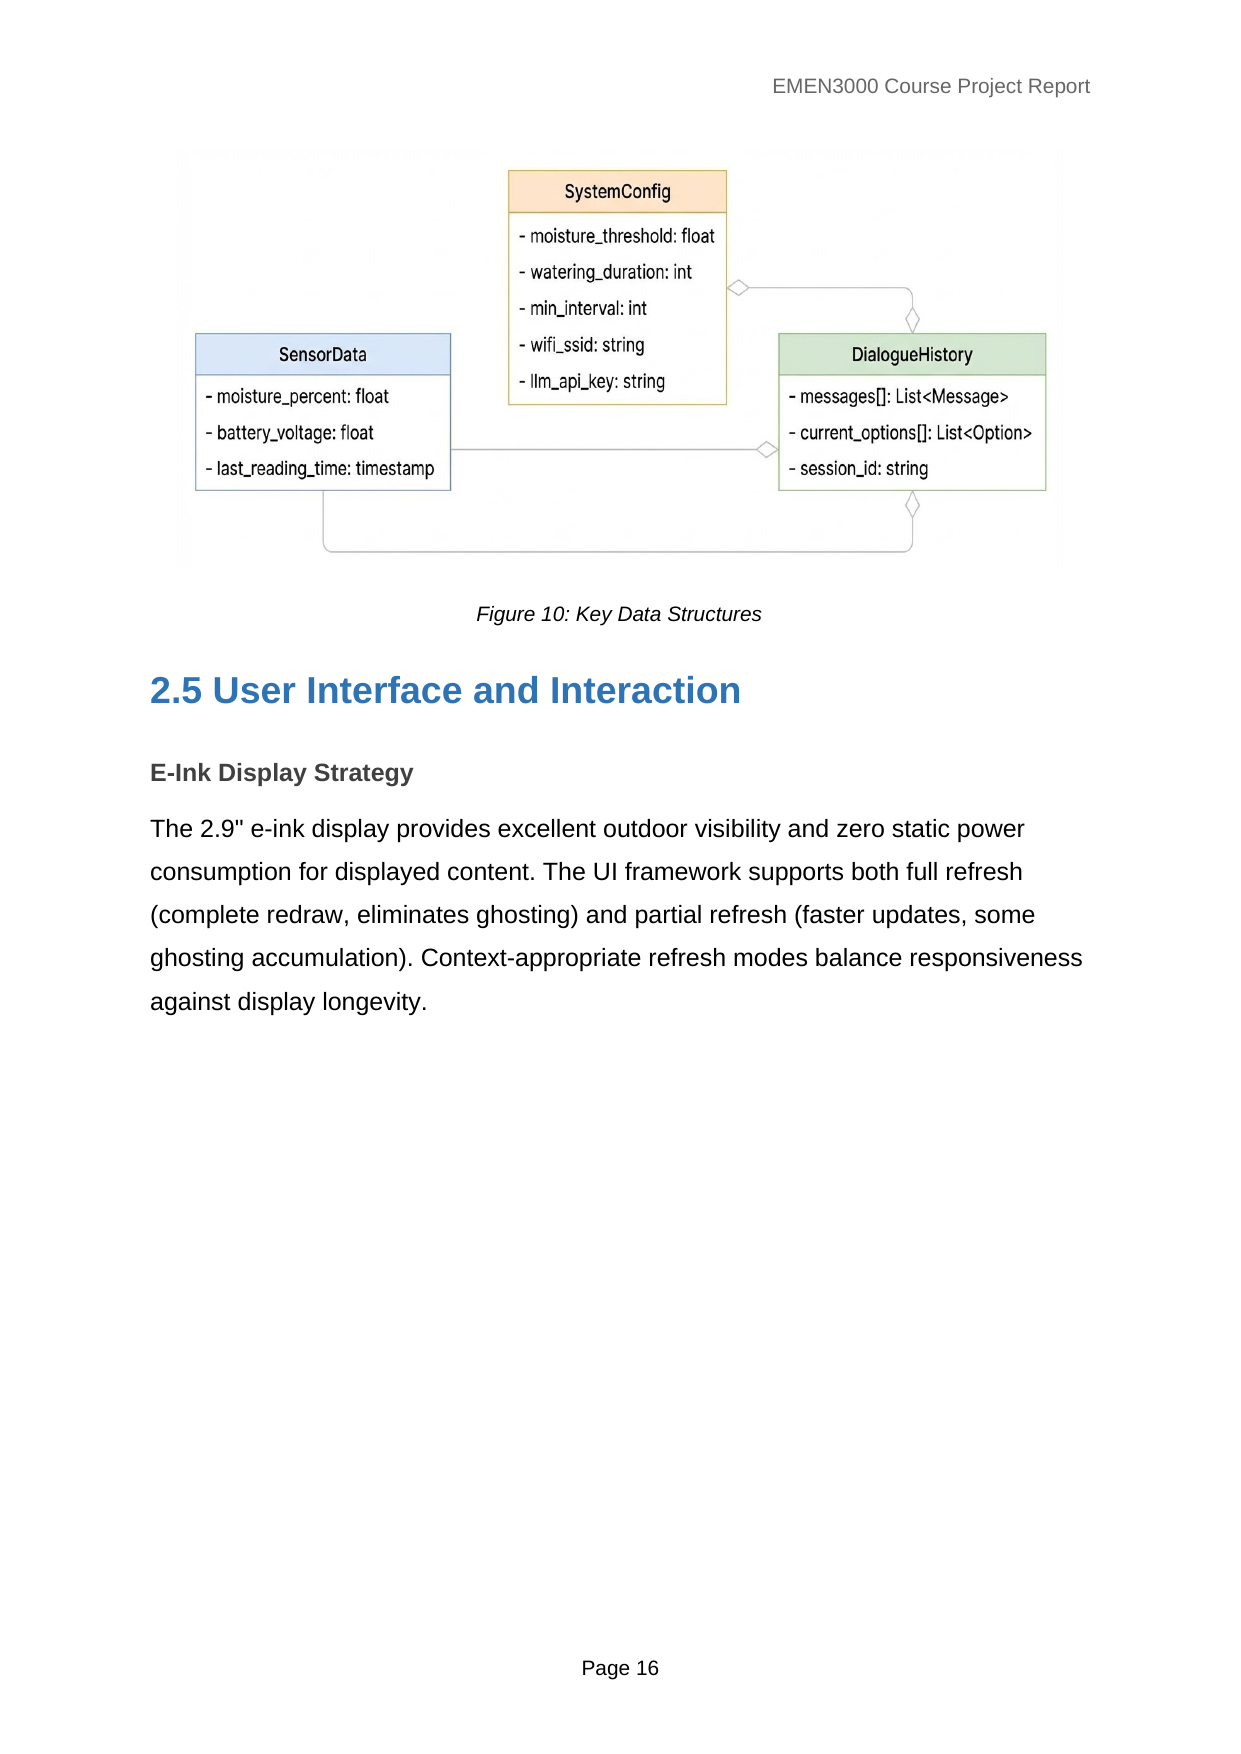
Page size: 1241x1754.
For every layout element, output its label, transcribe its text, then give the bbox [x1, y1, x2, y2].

text Figure 10: Key Data Structures [150, 602, 1090, 626]
subtitle 2.5 User Interface and Interaction [150, 669, 1090, 712]
subtitle E-Ink Display Strategy [150, 758, 1090, 787]
picture [177, 150, 1064, 567]
text The 2.9" e-ink display provides excellent outdoor visibility and zero static power consumption for displayed content. The UI framework supports both full refresh (complete redraw, eliminates ghosting) and partial refresh (faster updates, some ghosting accumulation). Context-appropriate refresh modes balance responsiveness against display longevity. [150, 814, 1090, 1015]
